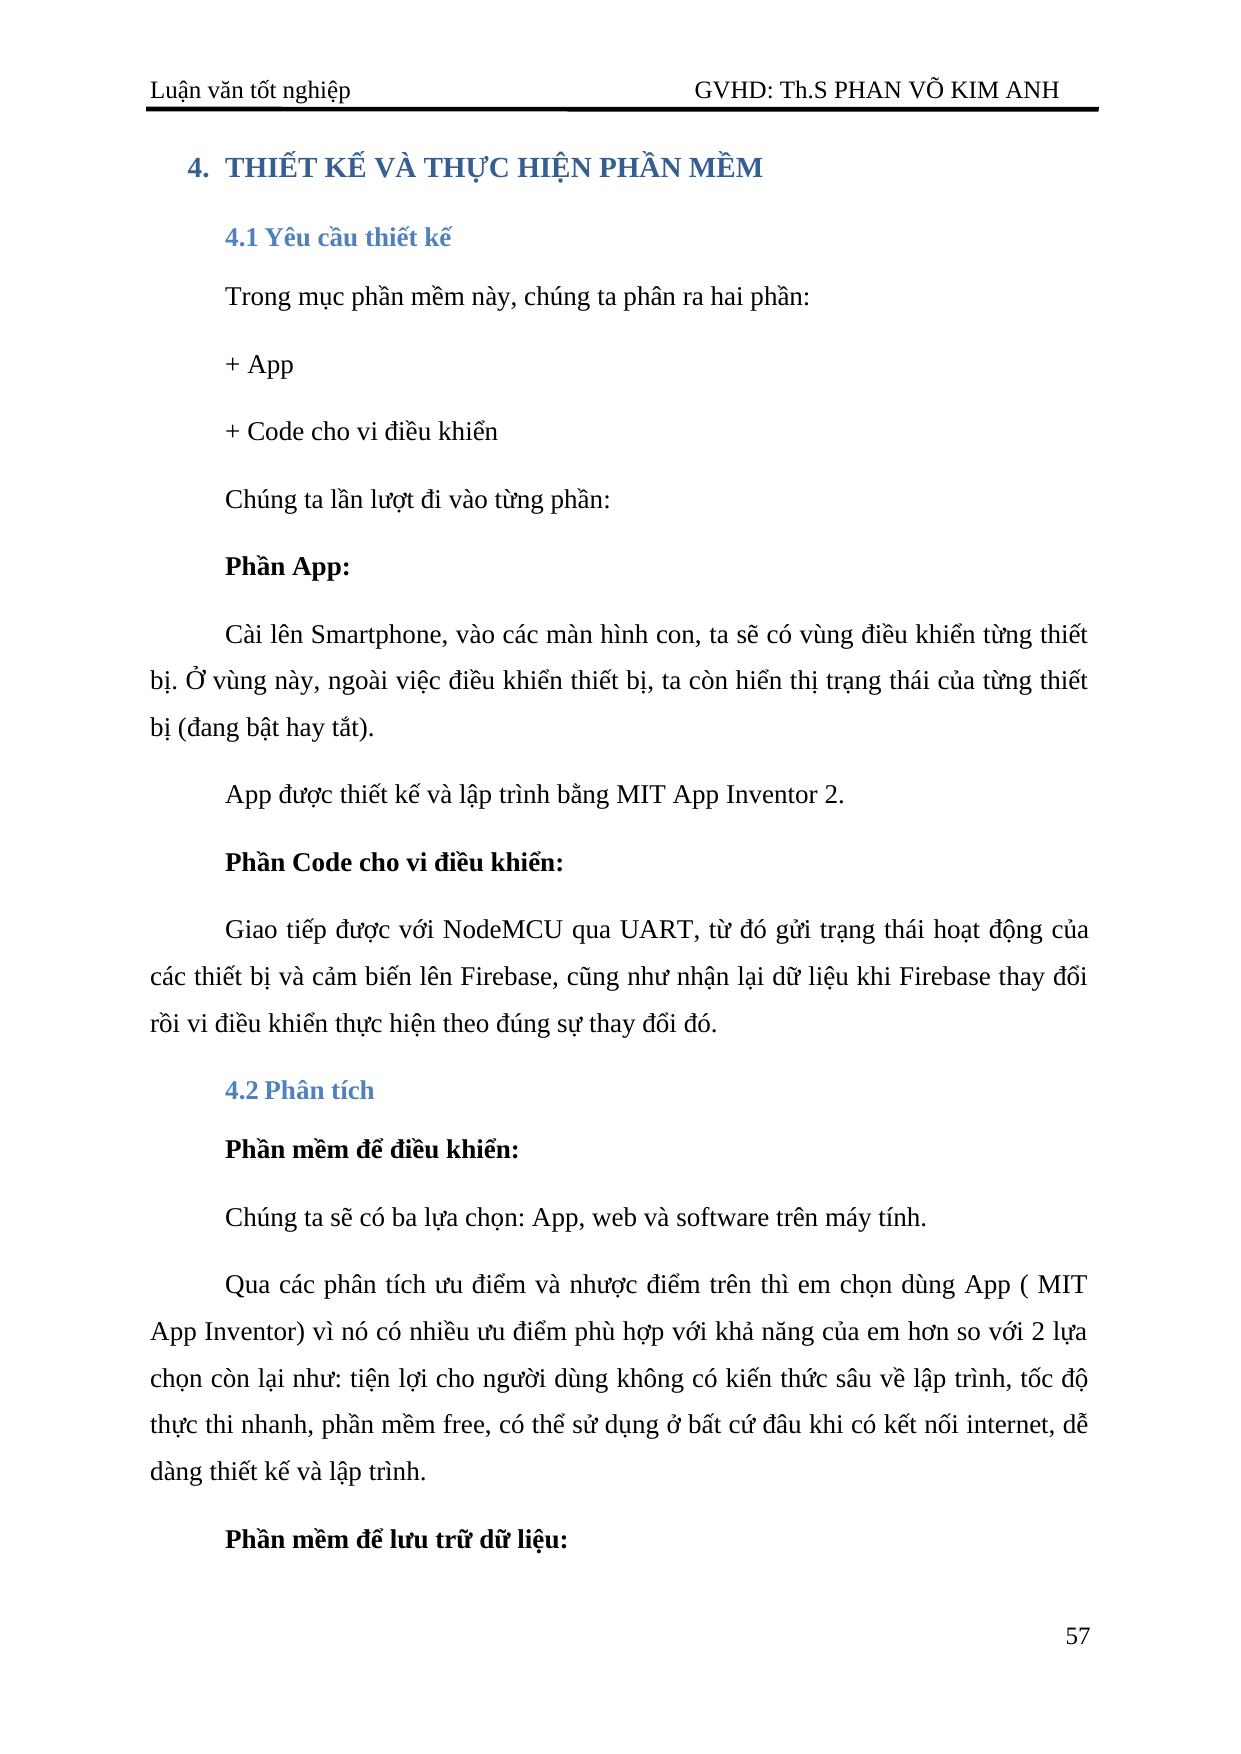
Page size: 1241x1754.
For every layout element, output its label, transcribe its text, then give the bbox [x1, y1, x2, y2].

text Trong mục phần mềm này, chúng ta phân ra hai phần: [150, 280, 1090, 311]
text Cài lên Smartphone, vào các màn hình con, ta sẽ có vùng điều khiển từng thiết bị. Ở vùng này, ngoài việc điều khiển thiết bị, ta còn hiển thị trạng thái của từng thiết bị (đang bật hay tắt). [150, 618, 1090, 742]
text App được thiết kế và lập trình bằng MIT App Inventor 2. [150, 779, 1090, 810]
text Giao tiếp được với NodeMCU qua UART, từ đó gửi trạng thái hoạt động của các thiết bị và cảm biến lên Firebase, cũng như nhận lại dữ liệu khi Firebase thay đổi rồi vi điều khiển thực hiện theo đúng sự thay đổi đó. [150, 914, 1090, 1038]
text + Code cho vi điều khiển [150, 415, 1090, 446]
subtitle Phân tích [225, 1074, 1090, 1106]
subtitle Yêu cầu thiết kế [225, 221, 1090, 252]
text Chúng ta lần lượt đi vào từng phần: [150, 483, 1090, 514]
subtitle THIẾT KẾ VÀ THỰC HIỆN PHẦN MỀM [187, 150, 1090, 183]
text Phần App: [150, 550, 1090, 581]
text Phần mềm để điều khiển: [150, 1134, 1090, 1165]
text Phần Code cho vi điều khiển: [150, 846, 1090, 877]
text Qua các phân tích ưu điểm và nhược điểm trên thì em chọn dùng App ( MIT App Inventor) vì nó có nhiều ưu điểm phù hợp với khả năng của em hơn so với 2 lựa chọn còn lại như: tiện lợi cho người dùng không có kiến thức sâu về lập trình, tốc độ thực thi nhanh, phần mềm free, có thể sử dụng ở bất cứ đâu khi có kết nối internet, dễ dàng thiết kế và lập trình. [150, 1269, 1090, 1486]
text + App [150, 348, 1090, 379]
text Phần mềm để lưu trữ dữ liệu: [150, 1523, 1090, 1554]
text Chúng ta sẽ có ba lựa chọn: App, web và software trên máy tính. [150, 1201, 1090, 1232]
